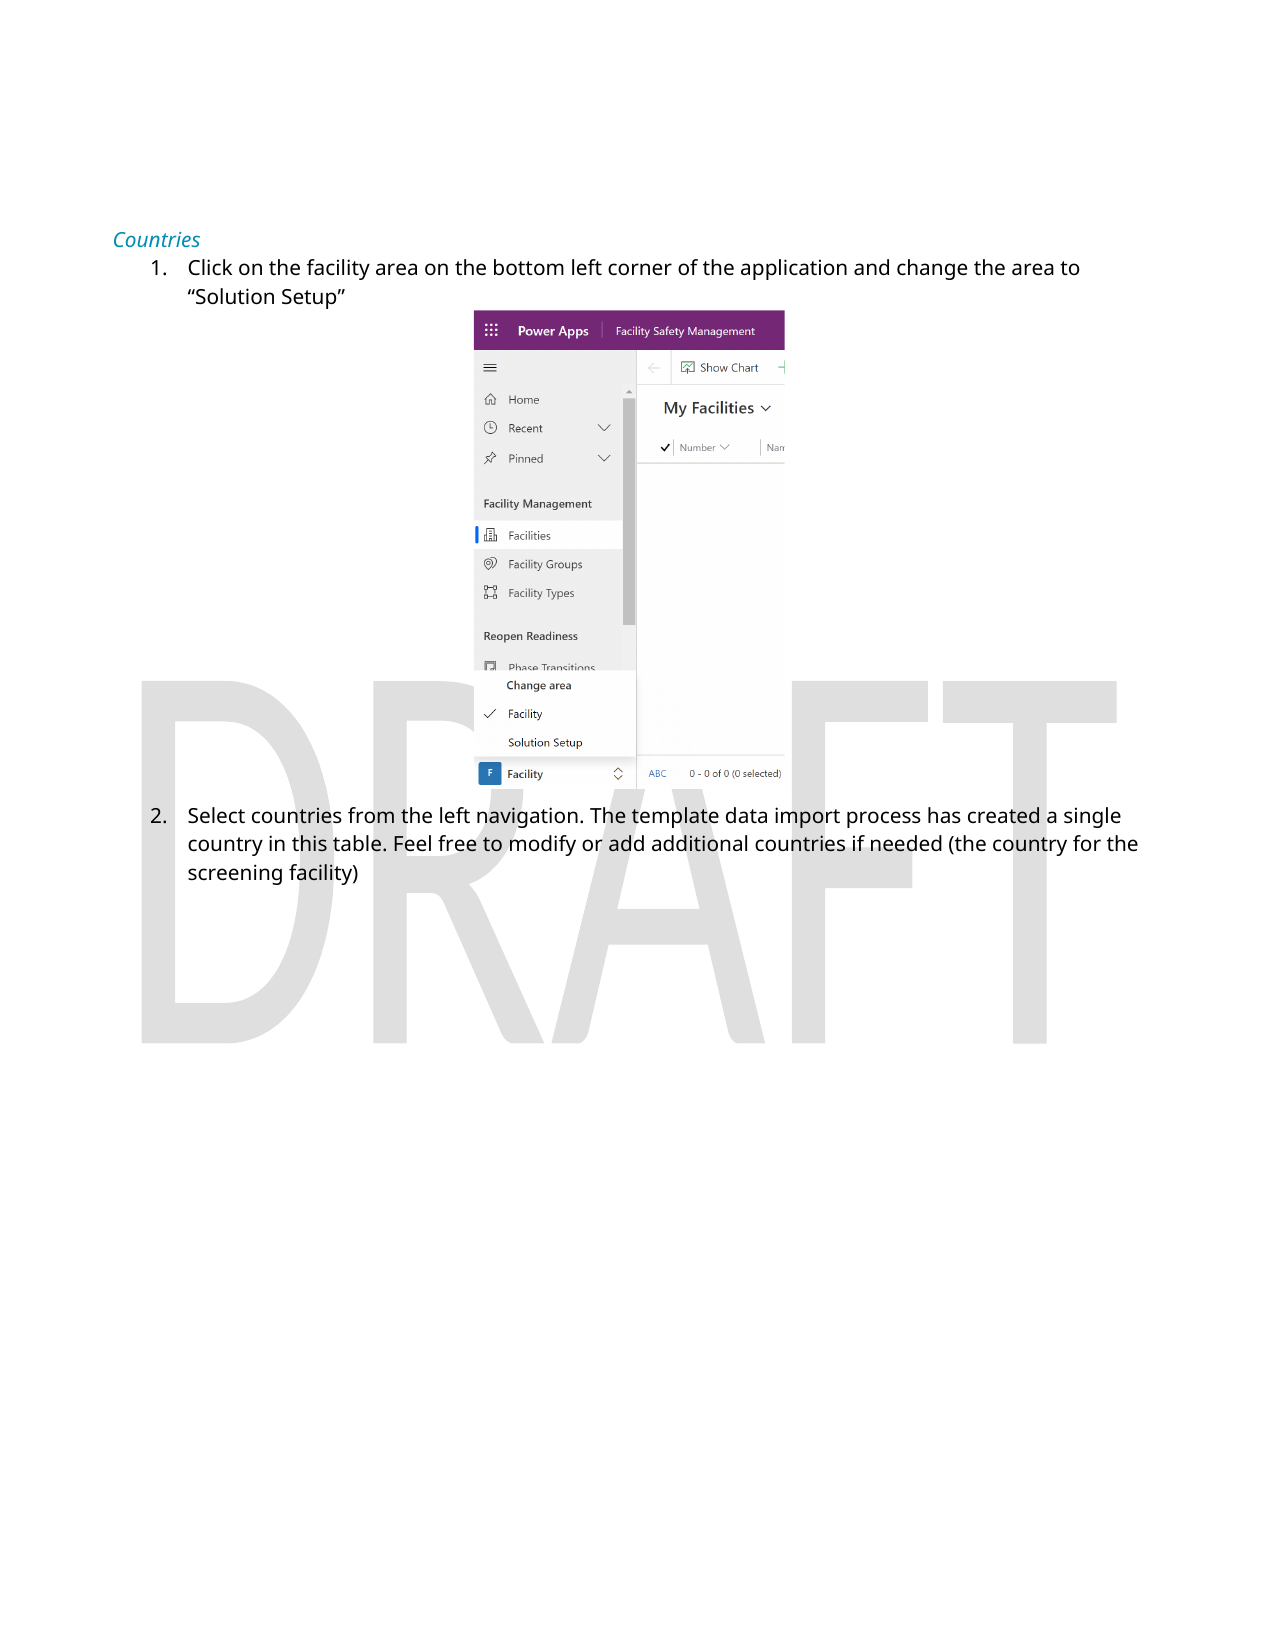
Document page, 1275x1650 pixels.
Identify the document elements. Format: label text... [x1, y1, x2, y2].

subtitle Countries [112, 225, 1146, 253]
list Click on the facility area on the bottom left corner of the application and change the area to “Solution Setup” [150, 253, 1146, 310]
list Select countries from the left navigation. The template data import process has created a single country in this table. Feel free to modify or add additional countries if needed (the country for the screening facility) [150, 801, 1146, 886]
picture [473, 310, 785, 789]
